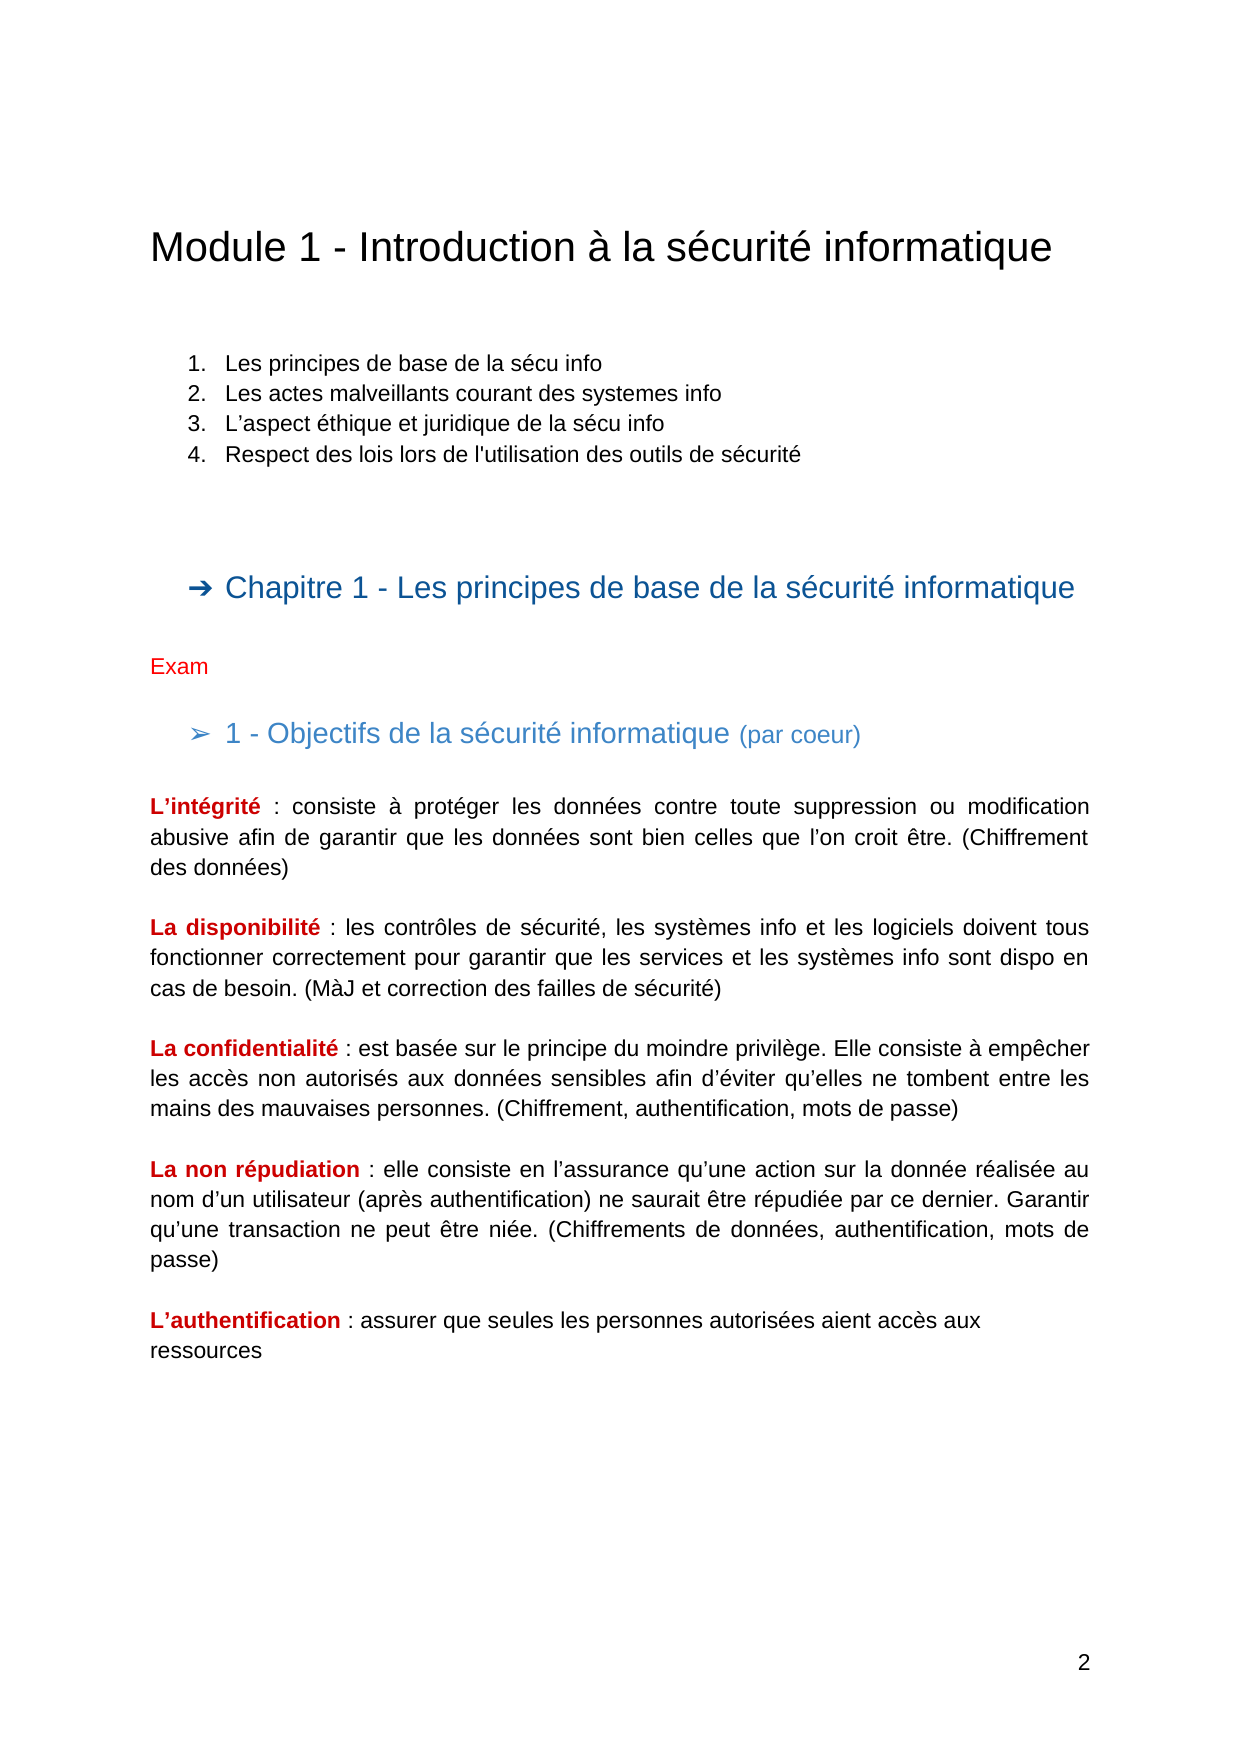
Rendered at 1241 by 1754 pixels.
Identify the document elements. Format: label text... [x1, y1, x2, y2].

text La disponibilité : les contrôles de sécurité, les systèmes info et les logiciels doivent tous fonctionner correctement pour garantir que les services et les systèmes info sont dispo en cas de besoin. (MàJ et correction des failles de sécurité) [150, 914, 1090, 1001]
text La non répudiation : elle consiste en l’assurance qu’une action sur la donnée réalisée au nom d’un utilisateur (après authentification) ne saurait être répudiée par ce dernier. Garantir qu’une transaction ne peut être niée. (Chiffrements de données, authentification, mots de passe) [150, 1156, 1090, 1273]
text L’intégrité : consiste à protéger les données contre toute suppression ou modification abusive afin de garantir que les données sont bien celles que l’on croit être. (Chiffrement des données) [150, 793, 1090, 880]
list Les principes de base de la sécu info [187, 350, 1090, 376]
subtitle Module 1 - Introduction à la sécurité informatique [150, 222, 1090, 270]
subtitle 1 - Objectifs de la sécurité informatique (par coeur) [187, 716, 1090, 750]
list L’aspect éthique et juridique de la sécu info [187, 410, 1090, 437]
text La confidentialité : est basée sur le principe du moindre privilège. Elle consiste à empêcher les accès non autorisés aux données sensibles afin d’éviter qu’elles ne tombent entre les mains des mauvaises personnes. (Chiffrement, authentification, mots de passe) [150, 1035, 1090, 1122]
subtitle Chapitre 1 - Les principes de base de la sécurité informatique [187, 569, 1090, 604]
text L’authentification : assurer que seules les personnes autorisées aient accès aux ressources [150, 1307, 1090, 1363]
text Exam [150, 653, 1090, 679]
list Les actes malveillants courant des systemes info [187, 380, 1090, 406]
list Respect des lois lors de l'utilisation des outils de sécurité [187, 441, 1090, 467]
